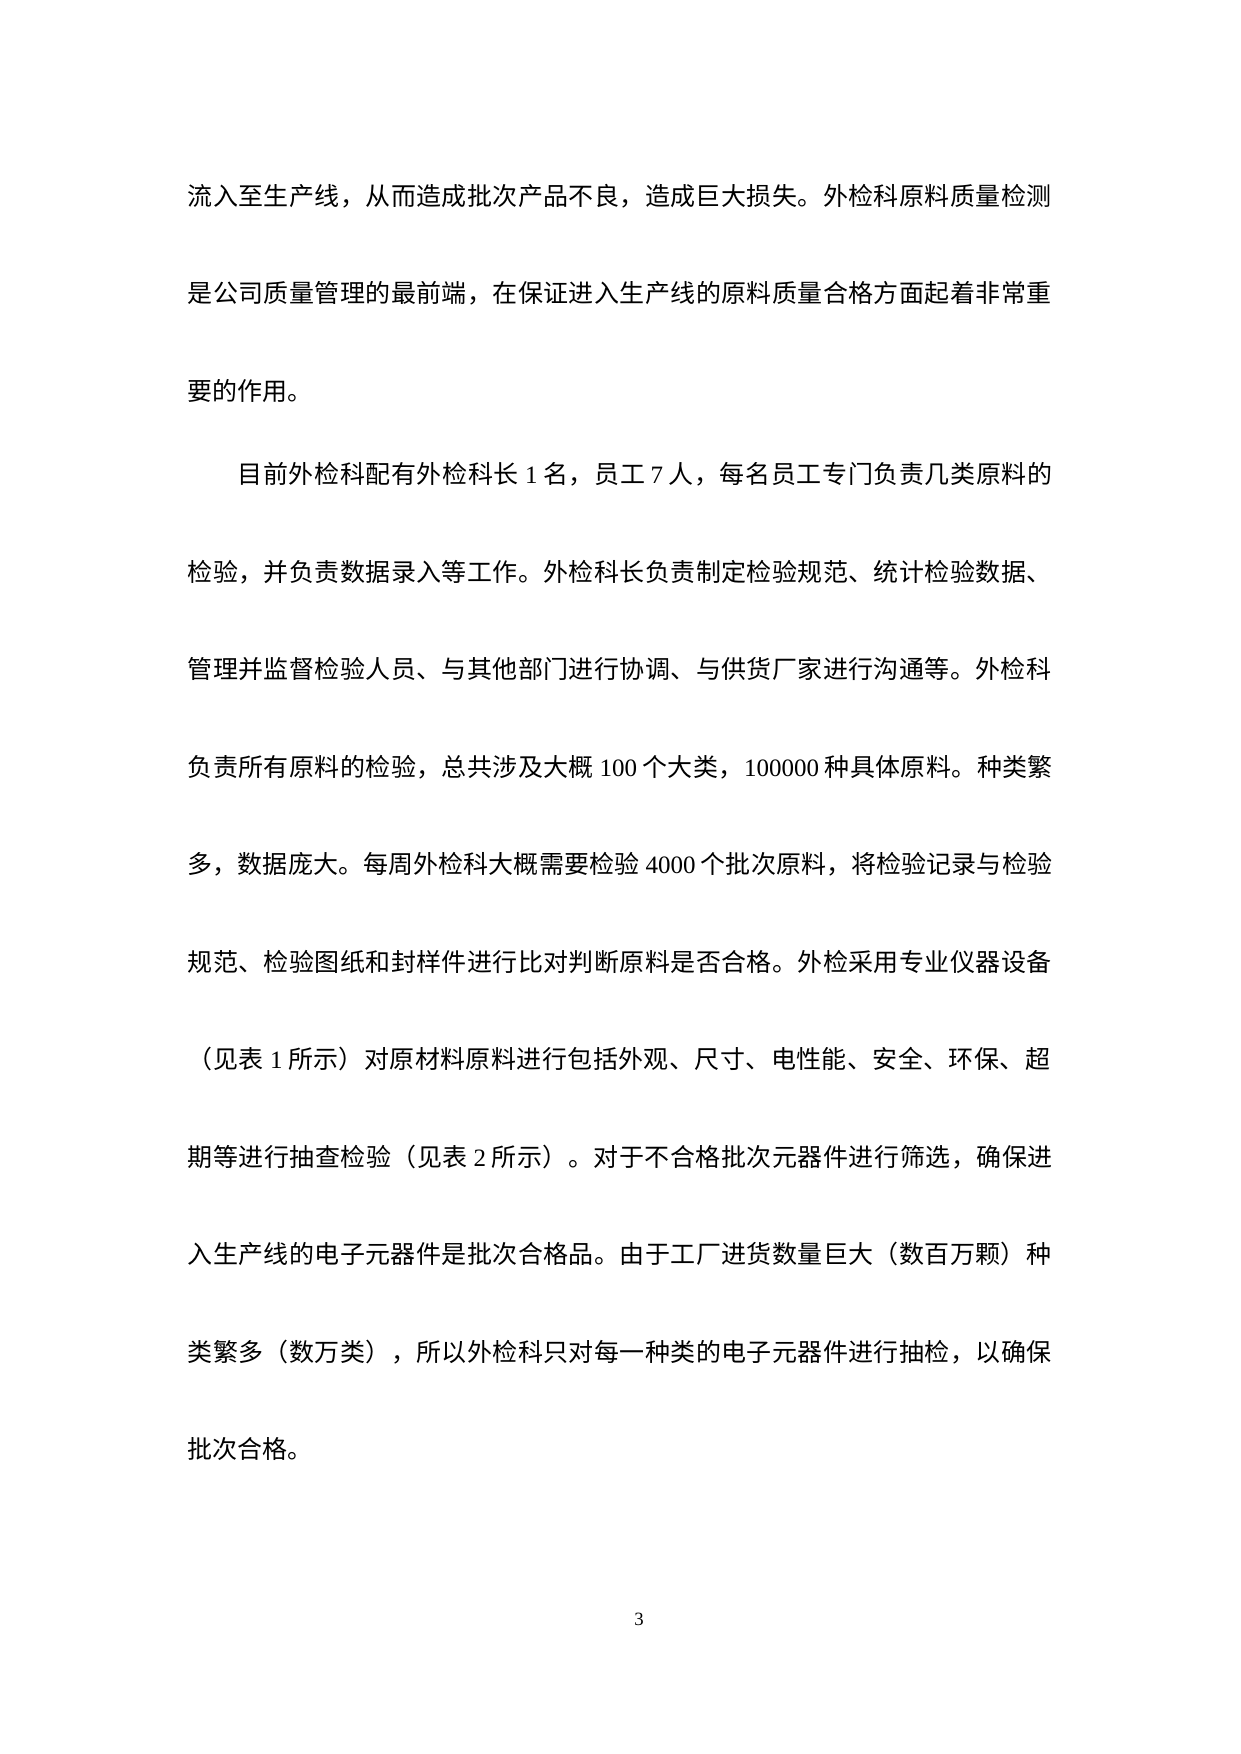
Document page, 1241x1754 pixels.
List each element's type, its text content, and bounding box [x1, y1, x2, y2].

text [187, 162, 1053, 422]
text 目前外检科配有外检科长1名，员工7人，每名员工专门负责几类原料的检验，并负责数据录入等工作。外检科长负责制定检验规范、统计检验数据、管理并监督检验人员、与其他部门进行协调、与供货厂家进行沟通等。外检科负责所有原料的检验，总共涉及大概100个大类，100000种具体原料。种类繁多，数据庞大。每周外检科大概需要检验4000个批次原料，将检验记录与检验规范、检验图纸和封样件进行比对判断原料是否合格。外检采用专业仪器设备（见表 1所示）对原材料原料进行包括外观、尺寸、电性能、安全、环保、超期等进行抽查检验（见表2所示）。对于不合格批次元器件进行筛选，确保进入生产线的电子元器件是批次合格品。由于工厂进货数量巨大（数百万颗）种类繁多（数万类），所以外检科只对每一种类的电子元器件进行抽检，以确保批次合格。 [187, 440, 1053, 1480]
